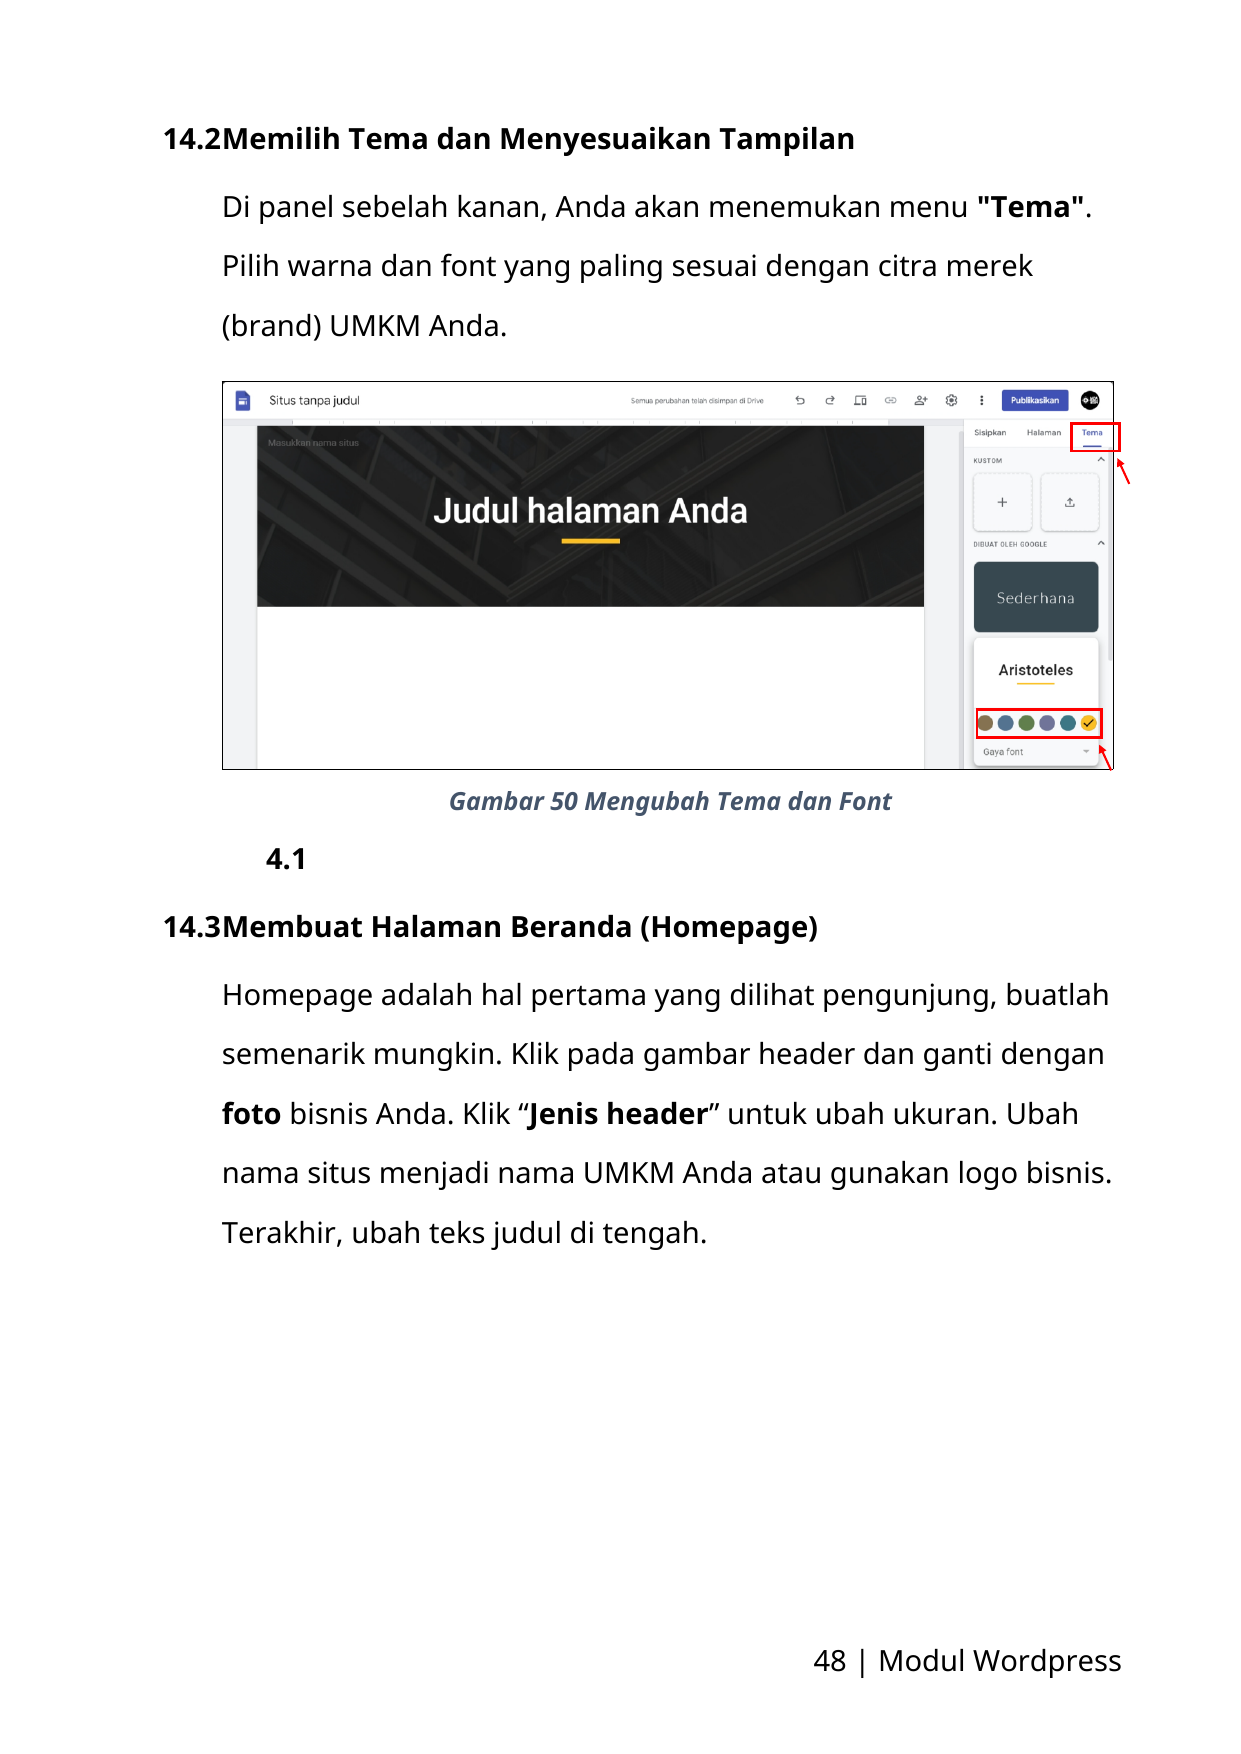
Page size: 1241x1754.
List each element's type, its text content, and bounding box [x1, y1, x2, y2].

text Di panel sebelah kanan, Anda akan menemukan menu "Tema". Pilih warna dan font yang paling sesuai dengan citra merek (brand) UMKM Anda. [222, 186, 1122, 344]
picture [223, 382, 1113, 769]
picture [1073, 425, 1113, 450]
subtitle Memilih Tema dan Menyesuaikan Tampilan [162, 118, 1122, 158]
subtitle Membuat Halaman Beranda (Homepage) [162, 906, 1122, 946]
text Homepage adalah hal pertama yang dilihat pengunjung, buatlah semenarik mungkin. Klik pada gambar header dan ganti dengan foto bisnis Anda. Klik “Jenis header” untuk ubah ukuran. Ubah nama situs menjadi nama UMKM Anda atau gunakan logo bisnis. Terakhir, ubah teks judul di tengah. [222, 974, 1122, 1252]
text Gambar 50 Mengubah Tema dan Font [222, 783, 1122, 817]
